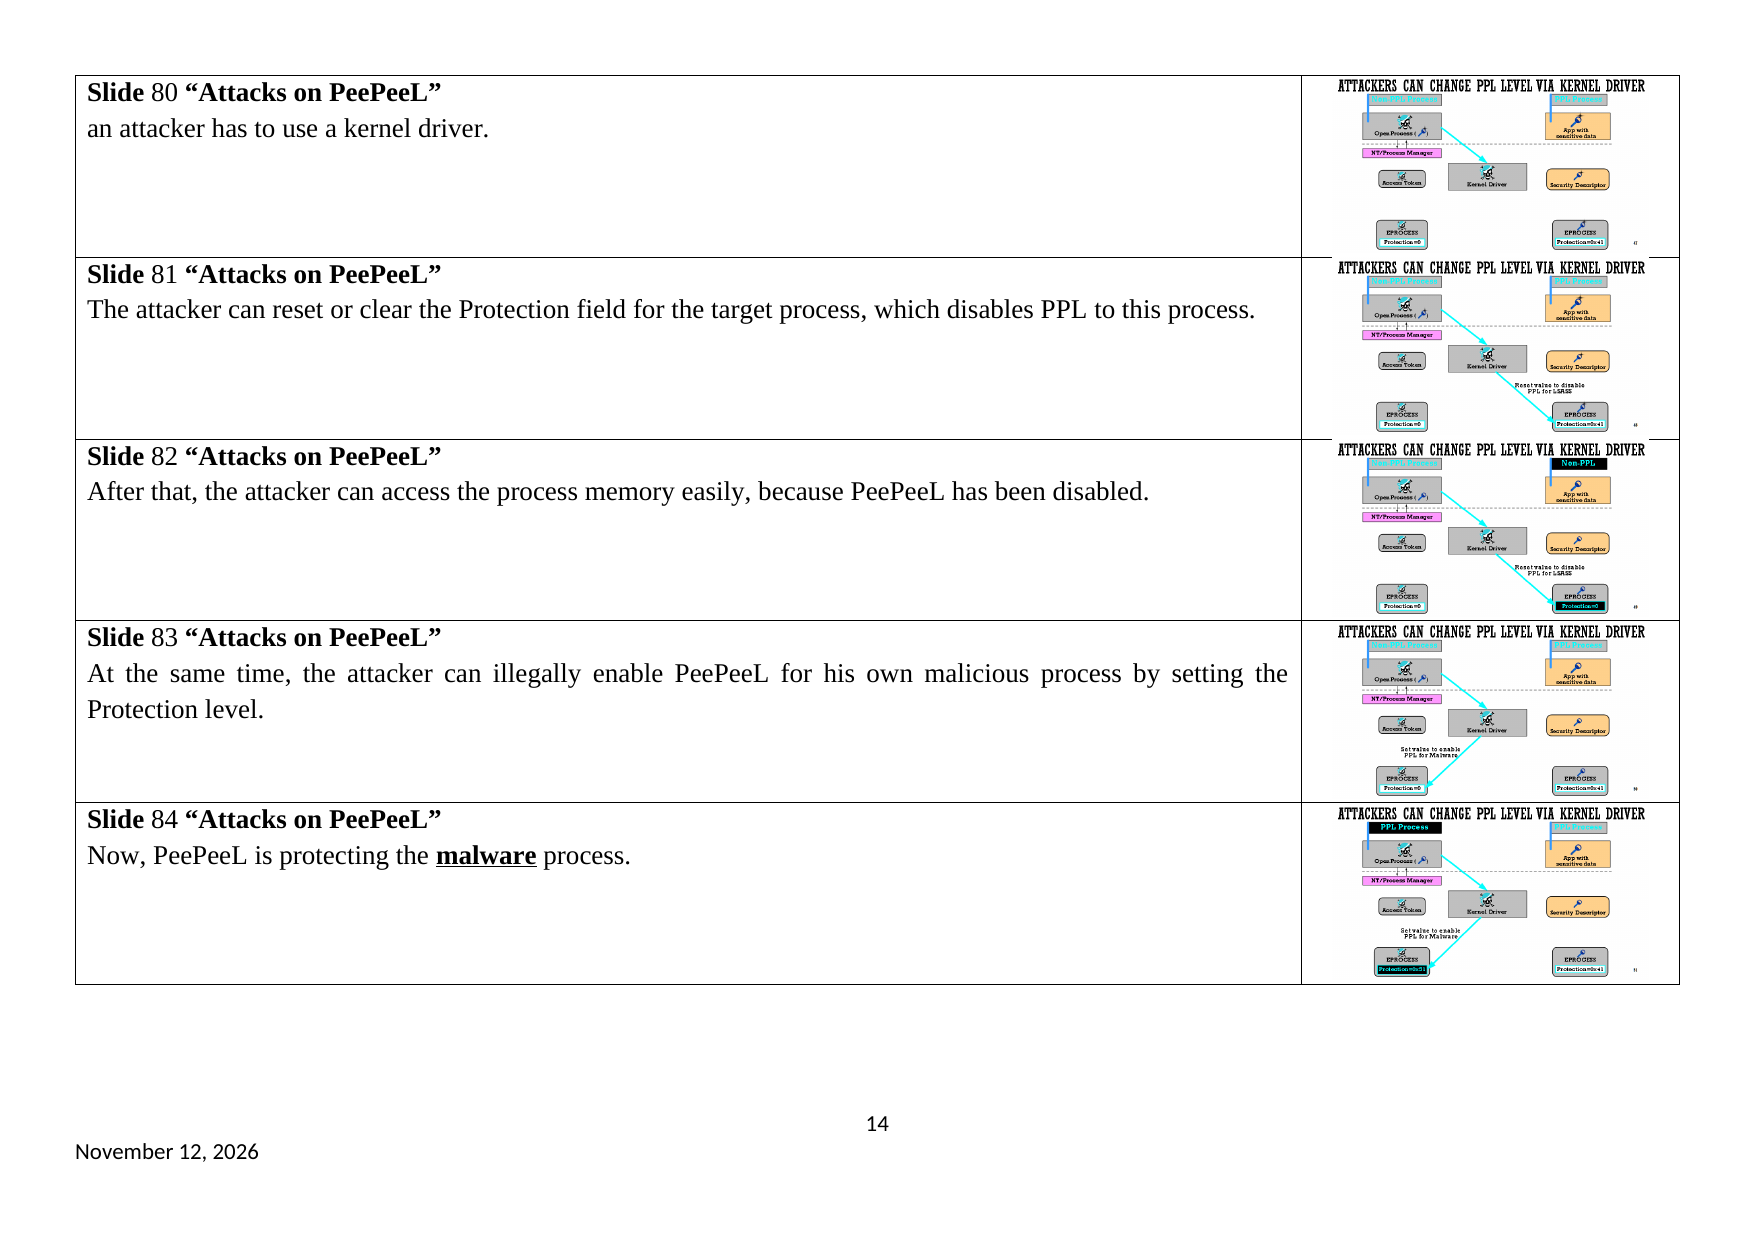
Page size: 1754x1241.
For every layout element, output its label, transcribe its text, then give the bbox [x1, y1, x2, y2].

table_cell [1302, 803, 1679, 984]
table_cell [1302, 76, 1679, 257]
table_cell Slide 80 “Attacks on PeePeeL” an attacker has to use a kernel driver. [76, 76, 1301, 257]
table_cell [1302, 621, 1679, 802]
table_cell Slide 83 “Attacks on PeePeeL” At the same time, the attacker can illegally enable PeePeeL for his own malicious process by setting the Protection level. [76, 621, 1301, 802]
table_cell Slide 82 “Attacks on PeePeeL” After that, the attacker can access the process memory easily, because PeePeeL has been disabled. [76, 440, 1301, 620]
picture [1332, 76, 1649, 253]
table_cell [1302, 440, 1679, 620]
picture [1332, 257, 1649, 435]
picture [1332, 439, 1649, 617]
table_cell Slide 81 “Attacks on PeePeeL” The attacker can reset or clear the Protection field for the target process, which disables PPL to this process. [76, 258, 1301, 438]
picture [1332, 621, 1649, 799]
picture [1332, 803, 1649, 980]
table_cell Slide 84 “Attacks on PeePeeL” Now, PeePeeL is protecting the malware process. [76, 803, 1301, 984]
table_cell [1302, 258, 1679, 438]
